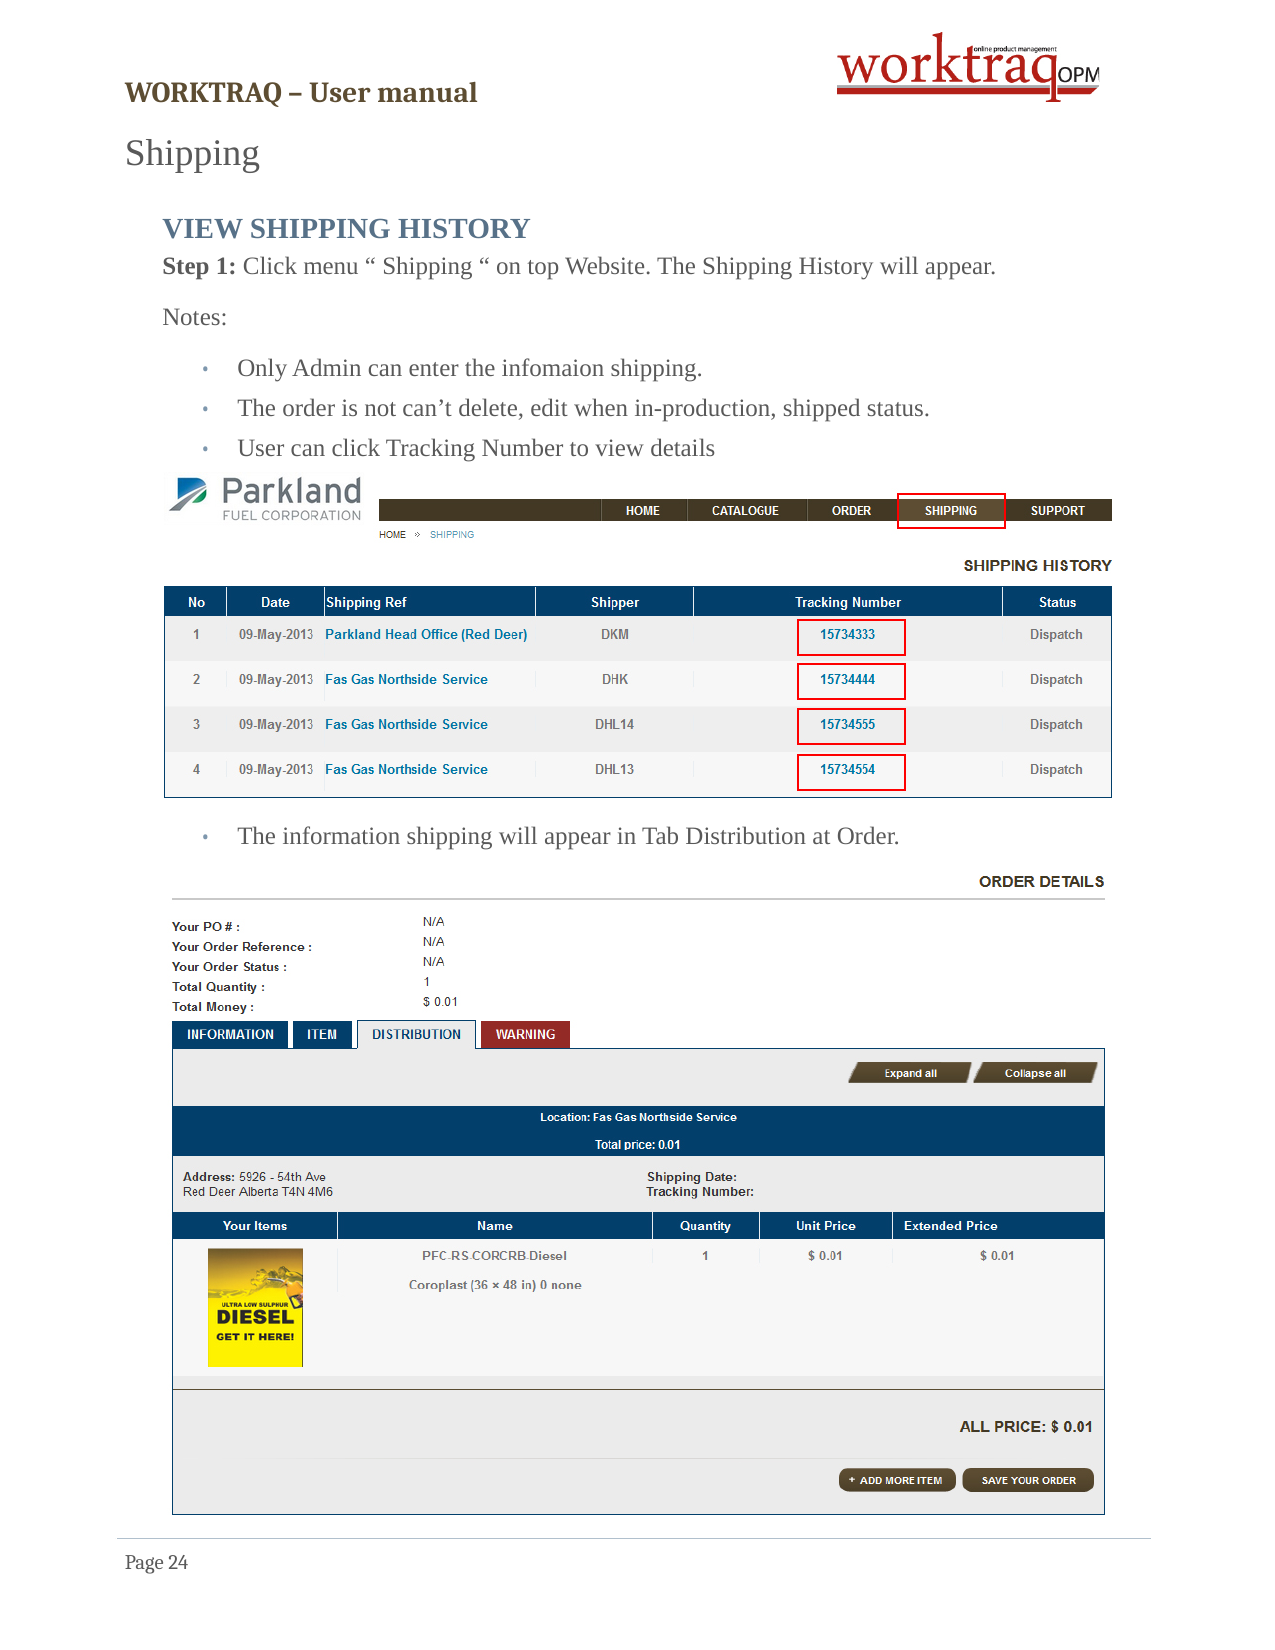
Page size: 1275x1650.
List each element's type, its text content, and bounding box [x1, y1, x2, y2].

picture [837, 32, 1100, 102]
picture [167, 861, 1108, 1518]
subtitle View Shipping History [162, 211, 1113, 245]
list The information shipping will appear in Tab Distribution at Order. [199, 821, 1113, 851]
list The order is not can’t delete, edit when in-production, shipped status. [199, 393, 1113, 423]
list User can click Tracking Number to view details [199, 433, 1113, 462]
subtitle Shipping [124, 131, 1151, 174]
text Step 1: Click menu “ Shipping “ on top Website. The Shipping History will appear. [162, 251, 1113, 280]
picture [162, 472, 1113, 800]
text Notes: [162, 302, 1113, 331]
list Only Admin can enter the infomaion shipping. [199, 353, 1113, 383]
